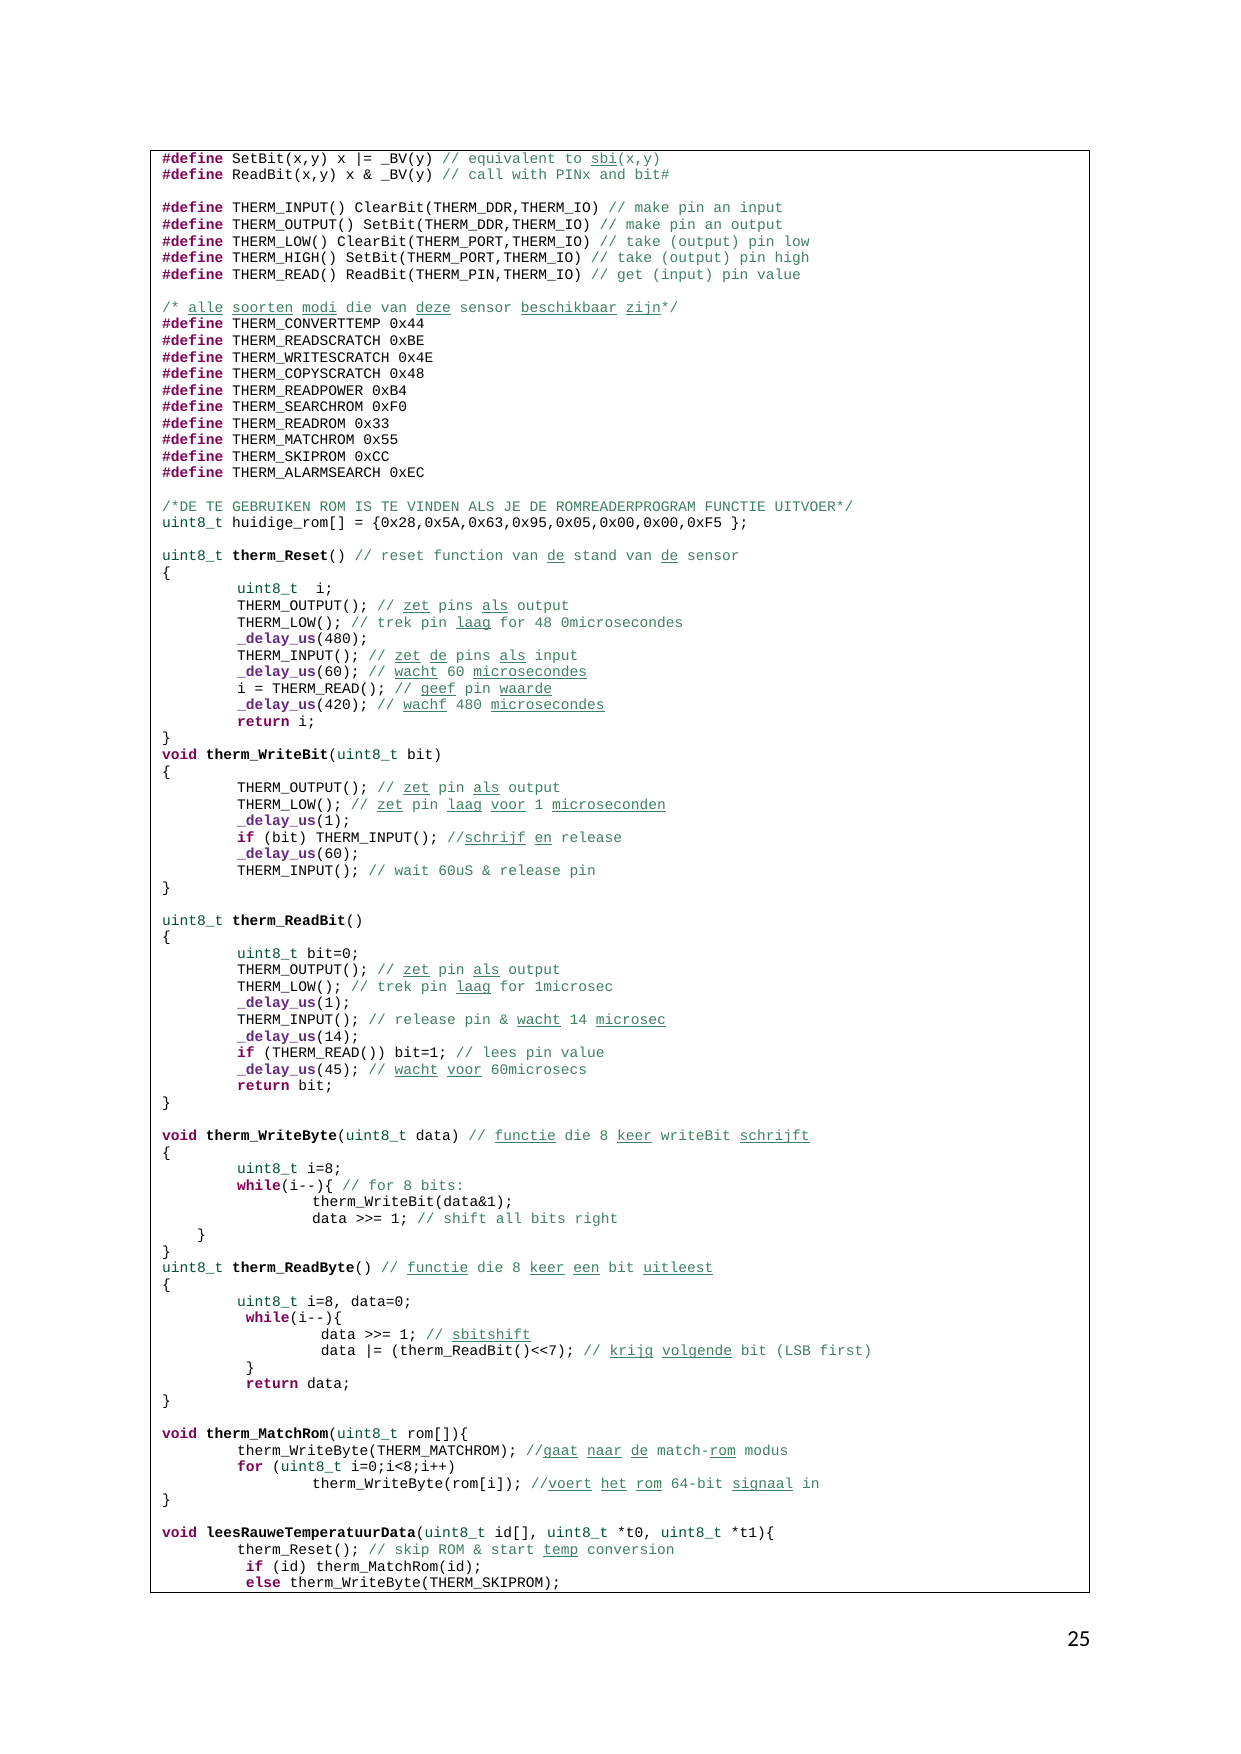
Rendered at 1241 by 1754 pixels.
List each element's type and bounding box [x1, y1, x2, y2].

table_cell [151, 151, 1089, 1592]
